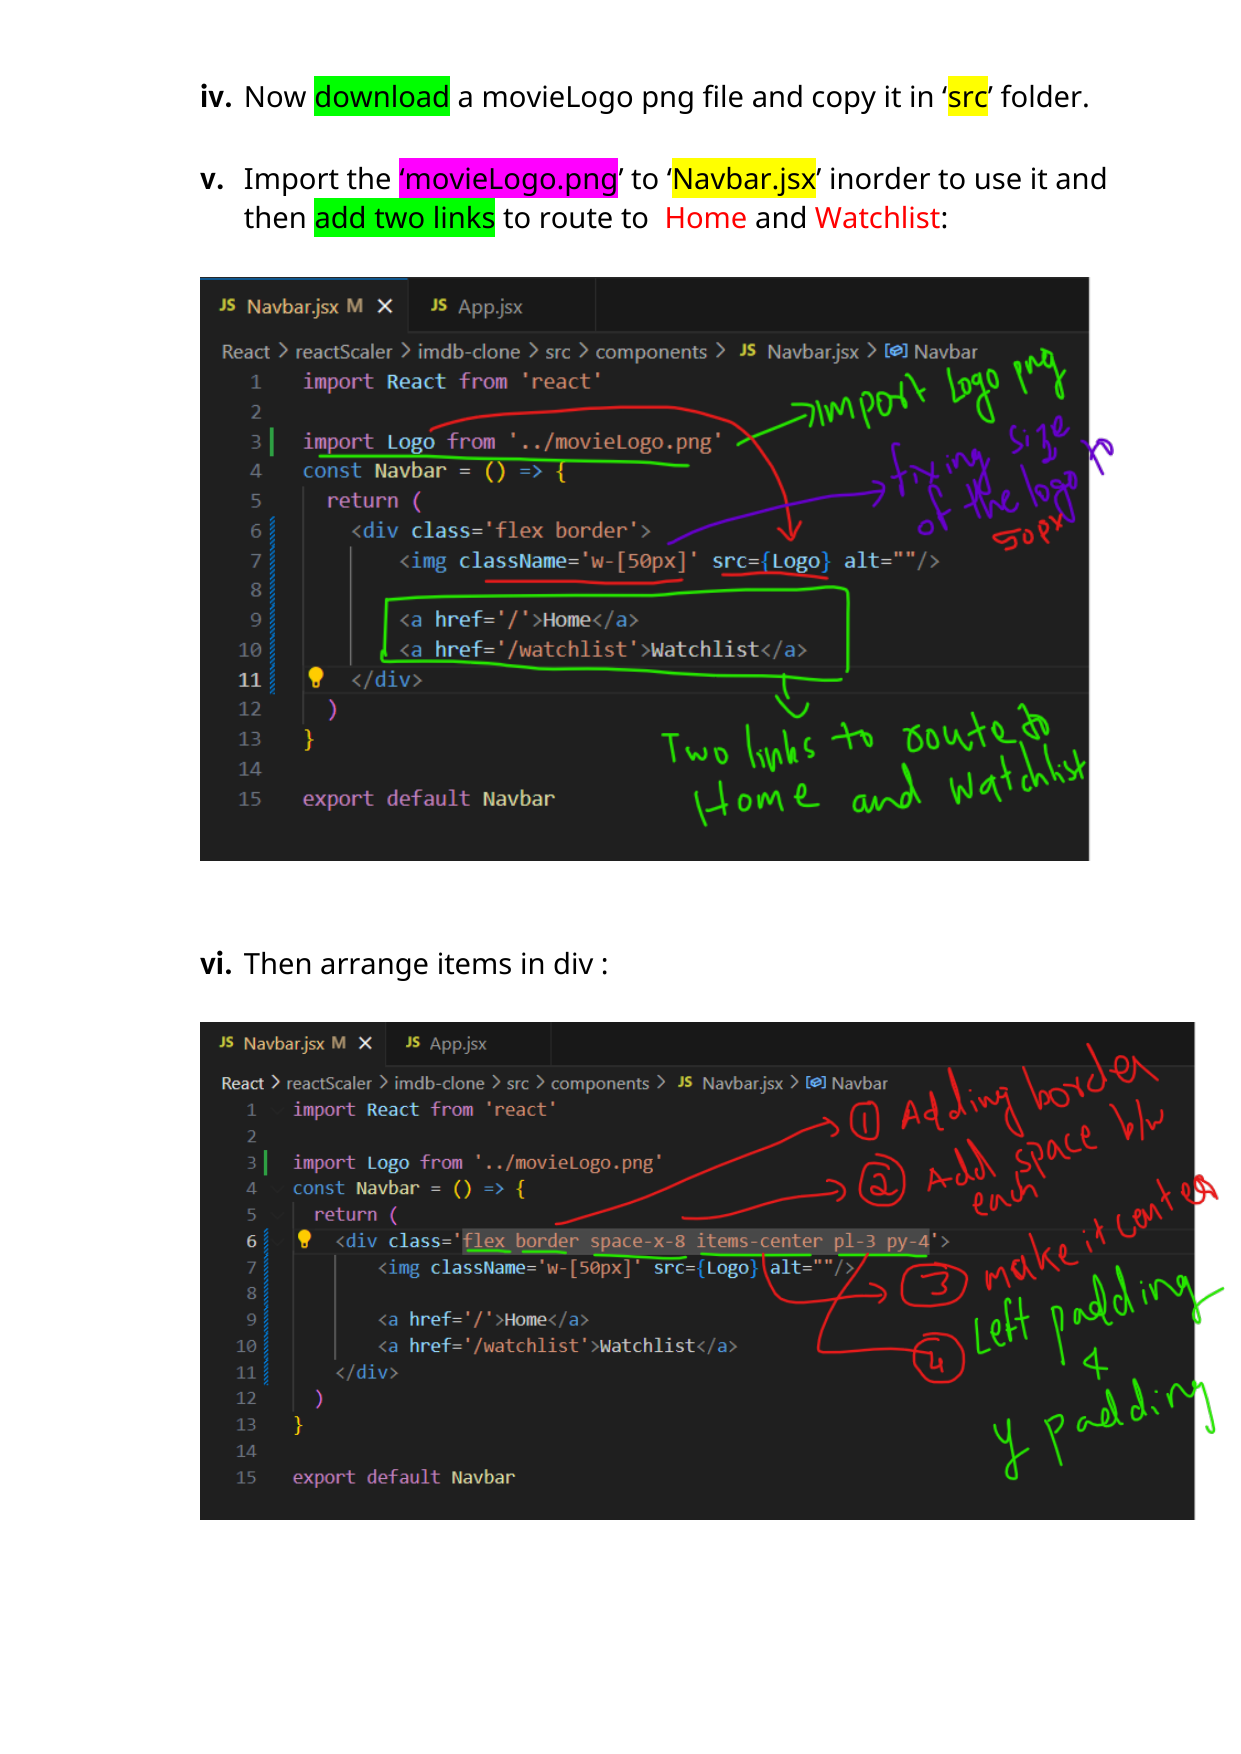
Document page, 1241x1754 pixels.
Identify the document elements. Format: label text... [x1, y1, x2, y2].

list Now download a movieLogo png file and copy it in ‘src’ folder. [200, 75, 1165, 116]
list Then arrange items in div : [200, 942, 1165, 983]
list Import the ‘movieLogo.png’ to ‘Navbar.jsx’ inorder to use it and then add two links to route to Home and Watchlist: [200, 157, 1165, 237]
picture [200, 1022, 1225, 1520]
picture [200, 277, 1114, 861]
